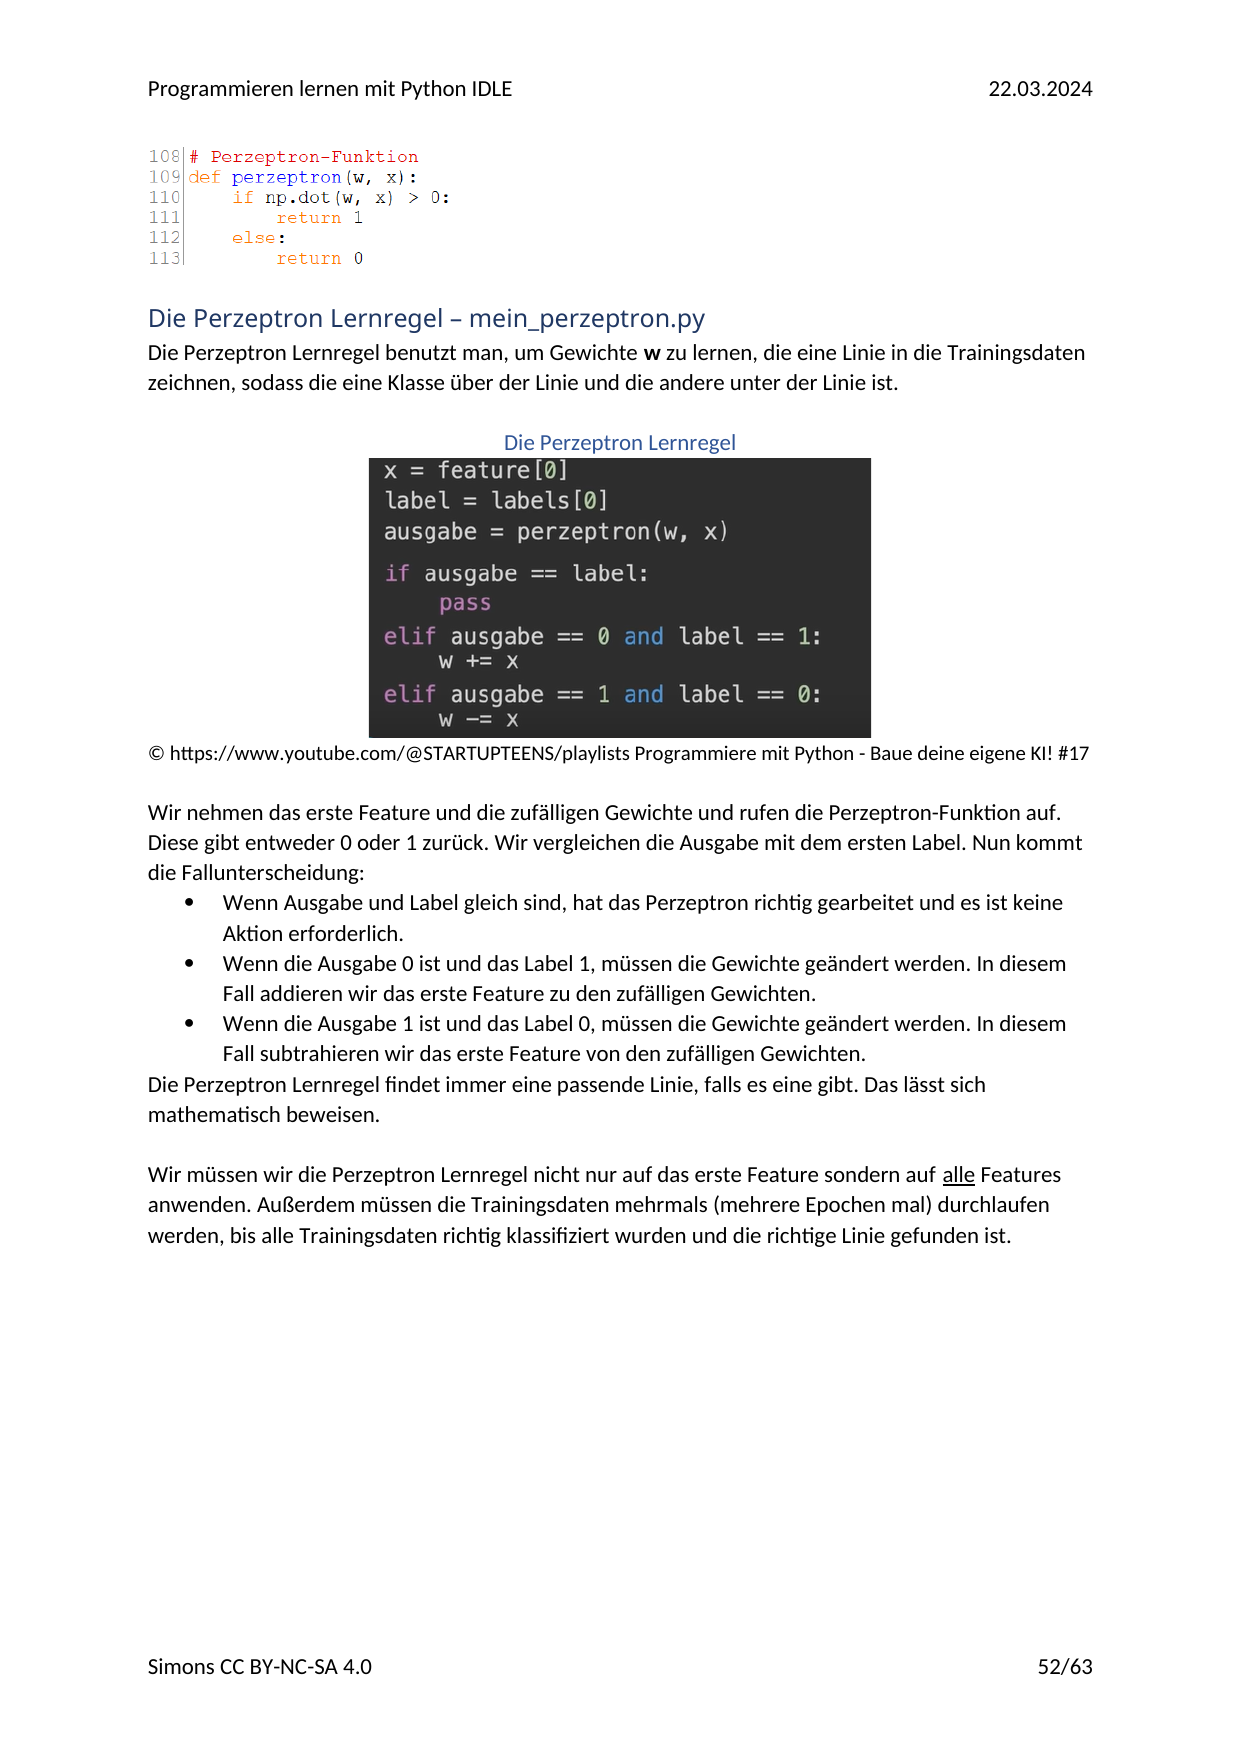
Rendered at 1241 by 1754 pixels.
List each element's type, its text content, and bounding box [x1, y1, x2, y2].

picture [368, 458, 872, 738]
text Wir müssen wir die Perzeptron Lernregel nicht nur auf das erste Feature sondern auf alle Features anwenden. Außerdem müssen die Trainingsdaten mehrmals (mehrere Epochen mal) durchlaufen werden, bis alle Trainingsdaten richtig klassifiziert wurden und die richtige Linie gefunden ist. [148, 1160, 1092, 1249]
list Wenn die Ausgabe 0 ist und das Label 1, müssen die Gewichte geändert werden. In diesem Fall addieren wir das erste Feature zu den zufälligen Gewichten. [185, 949, 1092, 1007]
subtitle Die Perzeptron Lernregel – mein_perzeptron.py [148, 301, 1092, 335]
text © https://www.youtube.com/@STARTUPTEENS/playlists Programmiere mit Python - Baue deine eigene KI! #17 [148, 740, 1092, 766]
picture [147, 147, 475, 265]
text Die Perzeptron Lernregel findet immer eine passende Linie, falls es eine gibt. Das lässt sich mathematisch beweisen. [148, 1070, 1092, 1128]
list Wenn die Ausgabe 1 ist und das Label 0, müssen die Gewichte geändert werden. In diesem Fall subtrahieren wir das erste Feature von den zufälligen Gewichten. [185, 1009, 1092, 1067]
text Die Perzeptron Lernregel benutzt man, um Gewichte w zu lernen, die eine Linie in die Trainingsdaten zeichnen, sodass die eine Klasse über der Linie und die andere unter der Linie ist. [148, 338, 1092, 396]
list Wenn Ausgabe und Label gleich sind, hat das Perzeptron richtig gearbeitet und es ist keine Aktion erforderlich. [185, 888, 1092, 947]
text Wir nehmen das erste Feature und die zufälligen Gewichte und rufen die Perzeptron-Funktion auf. Diese gibt entweder 0 oder 1 zurück. Wir vergleichen die Ausgabe mit dem ersten Label. Nun kommt die Fallunterscheidung: [148, 798, 1092, 886]
text Die Perzeptron Lernregel [148, 428, 1092, 456]
